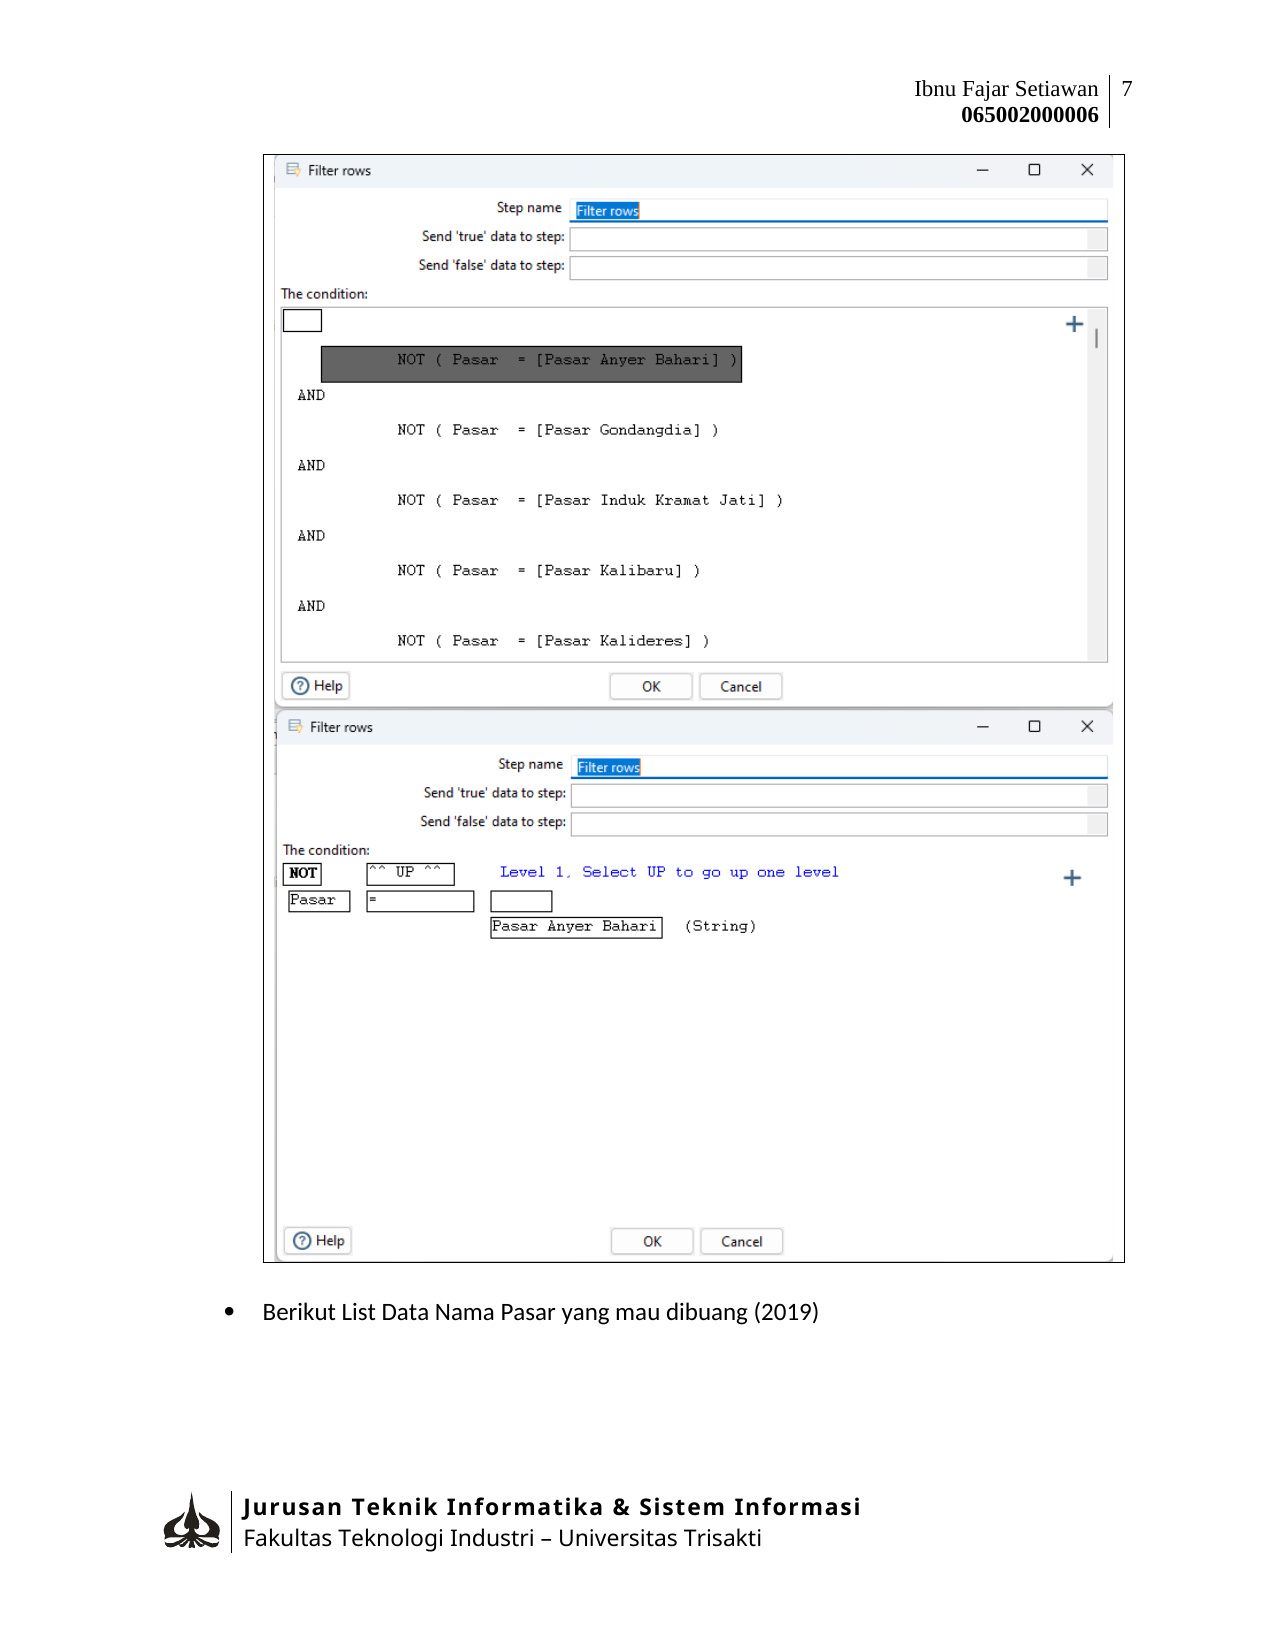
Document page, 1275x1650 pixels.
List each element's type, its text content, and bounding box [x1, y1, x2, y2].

list Berikut List Data Nama Pasar yang mau dibuang (2019) [225, 1296, 1125, 1326]
table_header [264, 155, 274, 1262]
table_header [1114, 155, 1124, 1262]
picture [274, 155, 1114, 1262]
